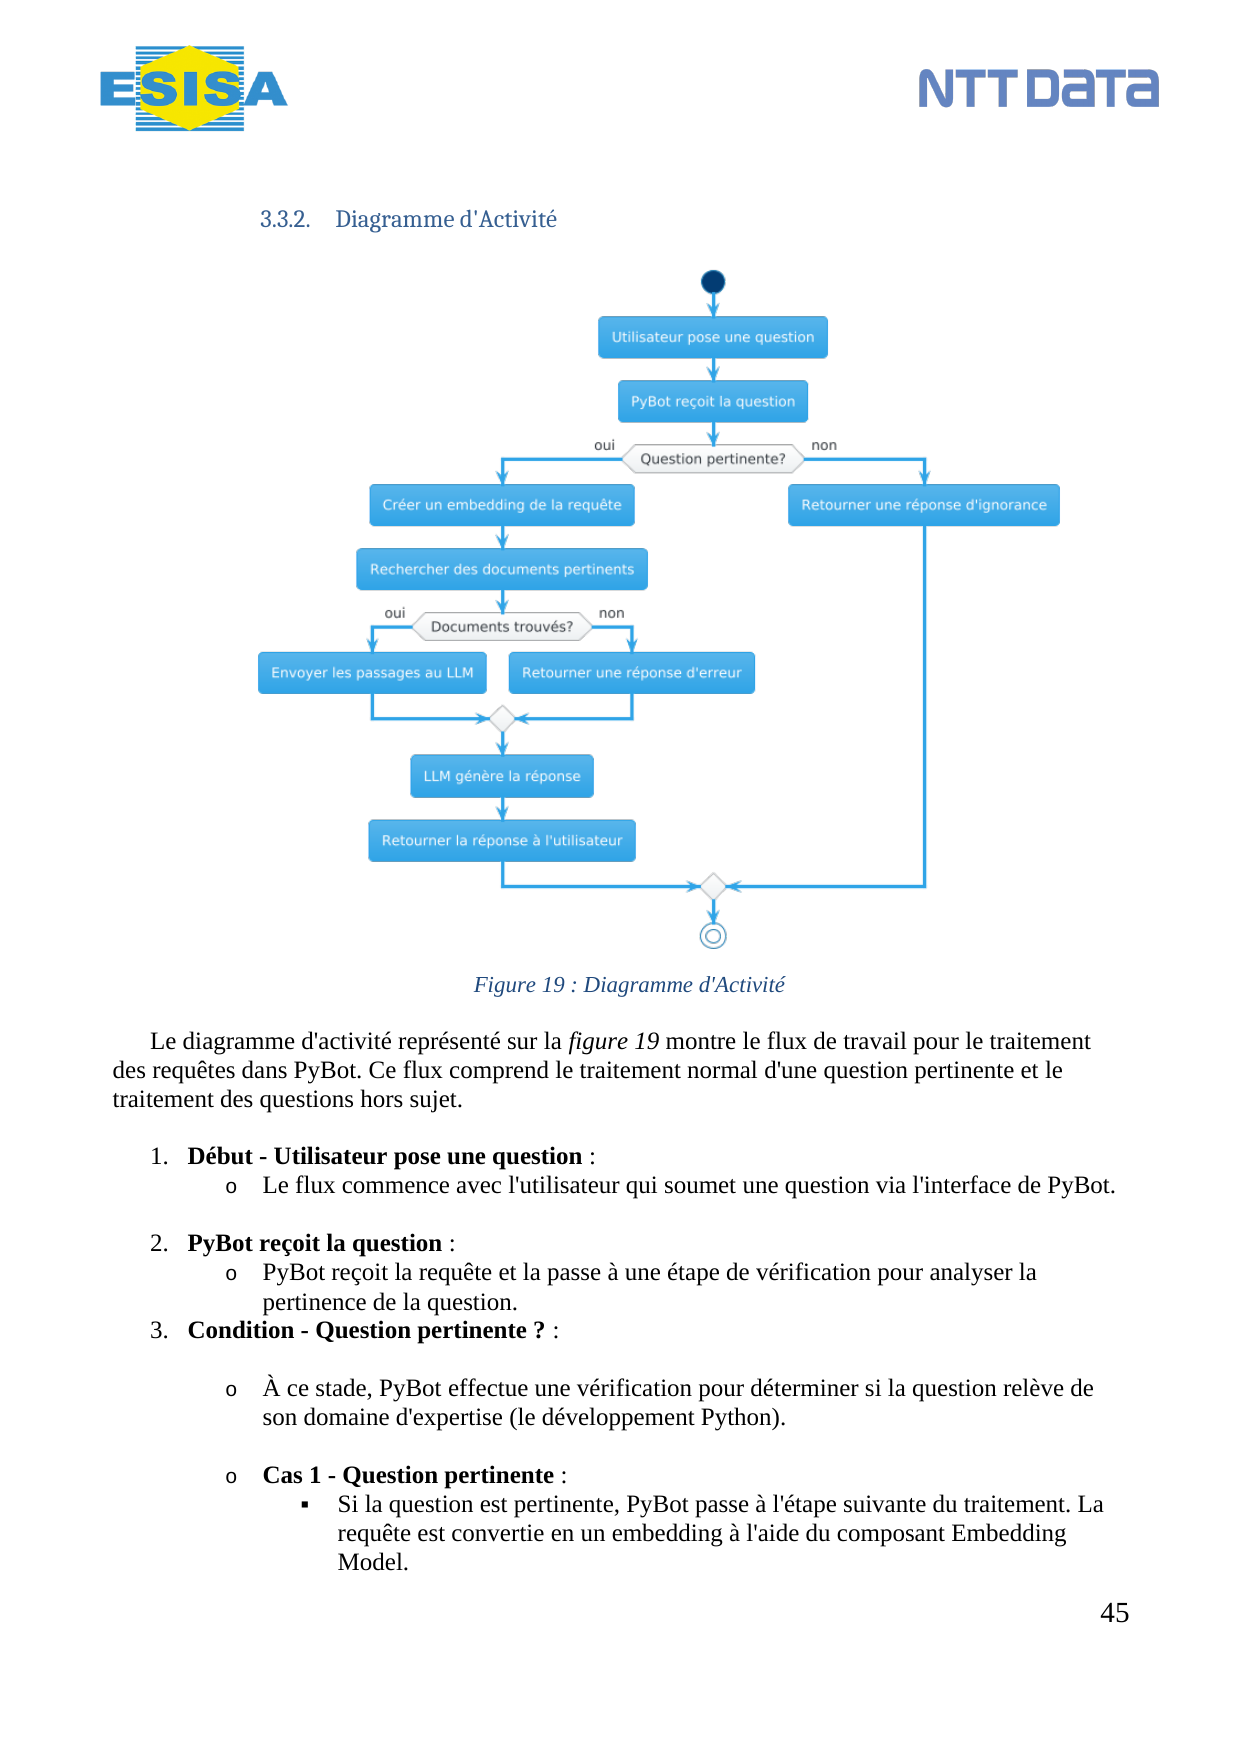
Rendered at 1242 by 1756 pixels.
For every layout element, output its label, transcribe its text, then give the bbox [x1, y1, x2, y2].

picture [246, 260, 1071, 960]
picture [96, 8, 295, 176]
text Le diagramme d'activité représenté sur la figure 19 montre le flux de travail pour le traitement des requêtes dans PyBot. Ce flux comprend le traitement normal d'une question pertinente et le traitement des questions hors sujet. [112, 1026, 1129, 1112]
list Cas 1 - Question pertinente : [225, 1460, 1129, 1489]
list Si la question est pertinente, PyBot passe à l'étape suivante du traitement. La requête est convertie en un embedding à l'aide du composant Embedding Model. [300, 1489, 1129, 1576]
list Condition - Question pertinente ? : [150, 1315, 1129, 1344]
list Le flux commence avec l'utilisateur qui soumet une question via l'interface de PyBot. [225, 1170, 1129, 1199]
list PyBot reçoit la requête et la passe à une étape de vérification pour analyser la pertinence de la question. [225, 1257, 1129, 1315]
list Début - Utilisateur pose une question : [150, 1141, 1129, 1170]
picture [917, 66, 1161, 110]
subtitle Diagramme d'Activité [260, 204, 1129, 233]
list PyBot reçoit la question : [150, 1228, 1129, 1257]
list À ce stade, PyBot effectue une vérification pour déterminer si la question relève de son domaine d'expertise (le développement Python). [225, 1373, 1129, 1431]
